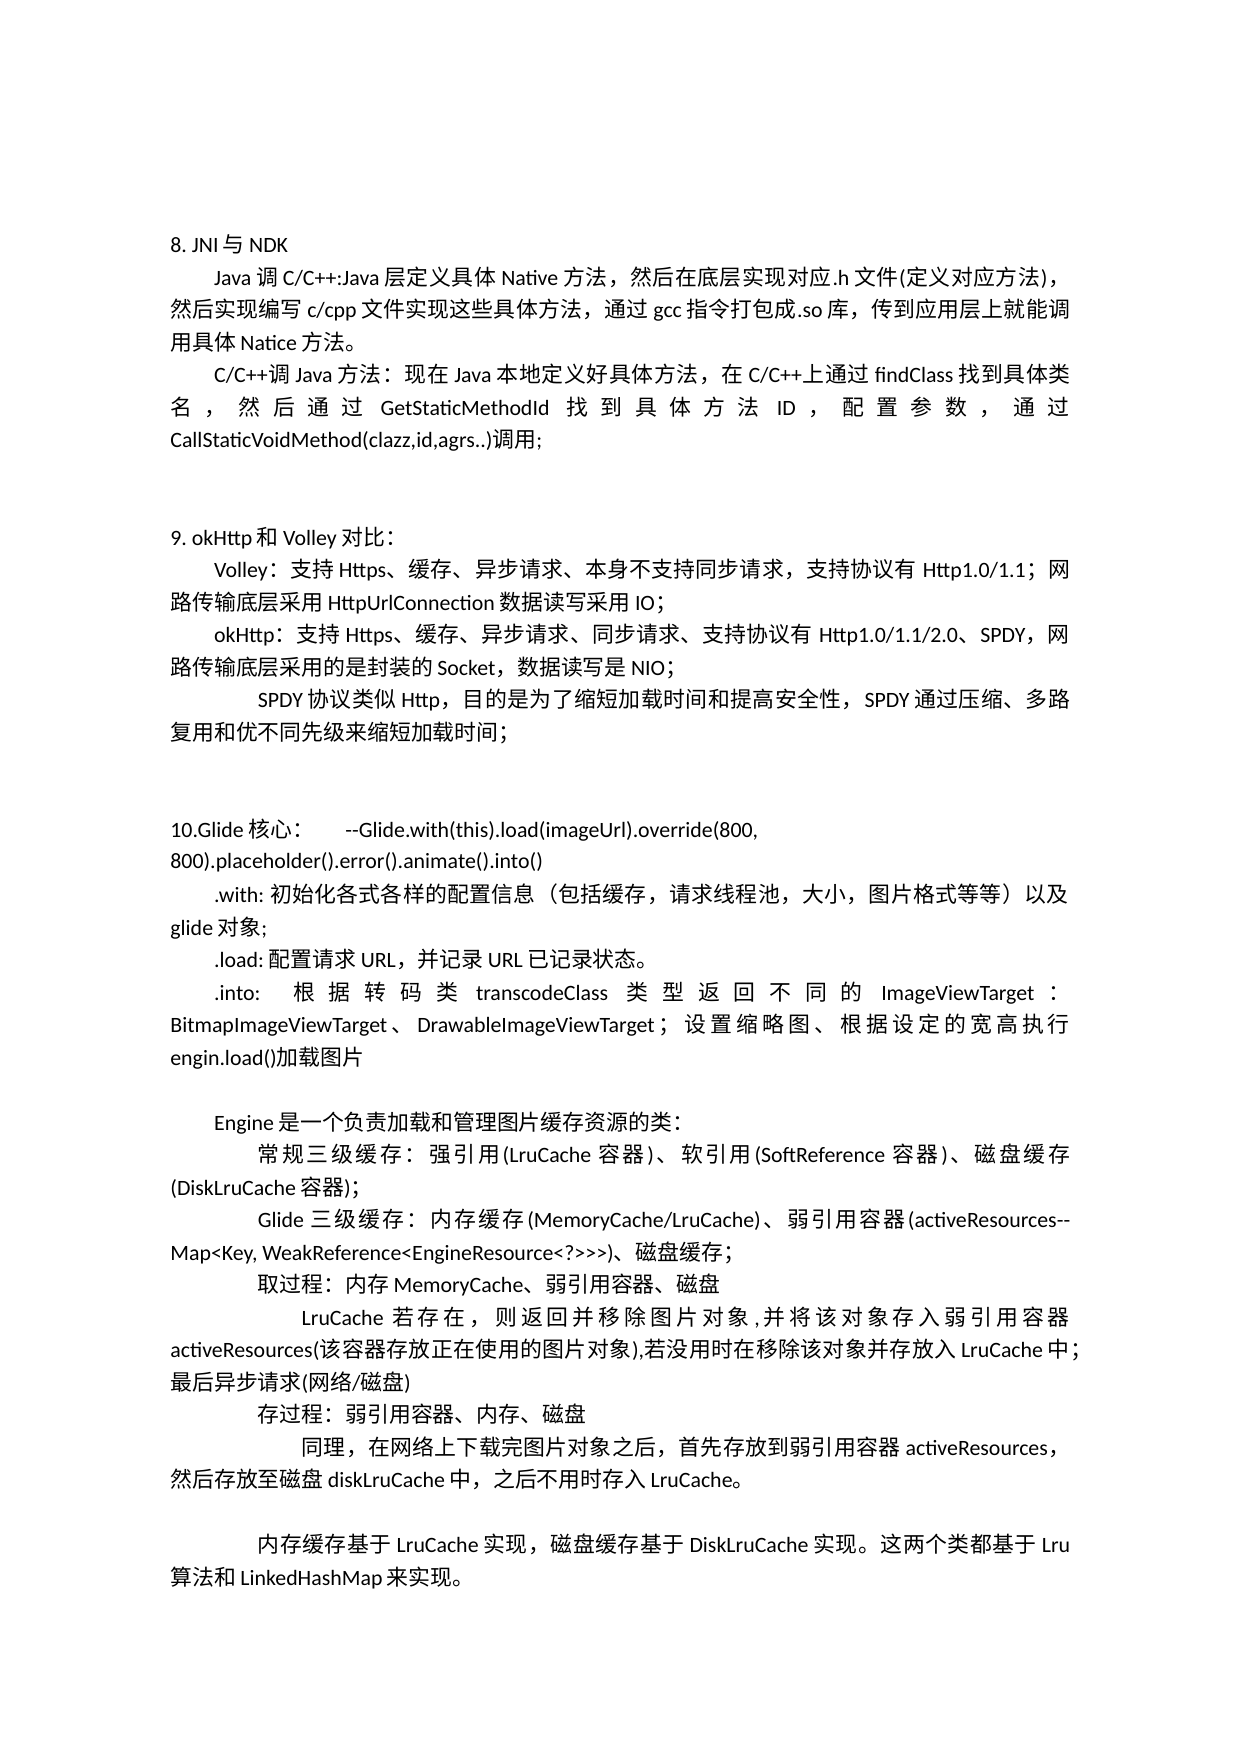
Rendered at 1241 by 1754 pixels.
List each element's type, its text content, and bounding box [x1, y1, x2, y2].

text Volley：支持Https、缓存、异步请求、本身不支持同步请求，支持协议有Http1.0/1.1；网路传输底层采用HttpUrlConnection数据读写采用IO； [170, 552, 1070, 617]
text 同理，在网络上下载完图片对象之后，首先存放到弱引用容器activeResources，然后存放至磁盘diskLruCache中，之后不用时存入LruCache。 [170, 1429, 1070, 1494]
text Engine是一个负责加载和管理图片缓存资源的类： [170, 1104, 1070, 1137]
text LruCache若存在，则返回并移除图片对象,并将该对象存入弱引用容器activeResources(该容器存放正在使用的图片对象),若没用时在移除该对象并存放入LruCache中；最后异步请求(网络/磁盘) [170, 1299, 1070, 1397]
text 存过程：弱引用容器、内存、磁盘 [170, 1397, 1070, 1429]
text 常规三级缓存：强引用(LruCache容器)、软引用(SoftReference容器)、磁盘缓存(DiskLruCache容器)； [170, 1137, 1070, 1202]
text okHttp：支持Https、缓存、异步请求、同步请求、支持协议有Http1.0/1.1/2.0、SPDY，网路传输底层采用的是封装的Socket，数据读写是NIO； [170, 617, 1070, 682]
text Glide三级缓存：内存缓存(MemoryCache/LruCache)、弱引用容器(activeResources--Map<Key, WeakReference<EngineResource<?>>>)、磁盘缓存； [170, 1202, 1070, 1267]
text 9. okHttp和Volley对比： [170, 519, 1070, 552]
text C/C++调Java方法：现在Java本地定义好具体方法，在C/C++上通过findClass找到具体类名，然后通过GetStaticMethodId找到具体方法ID，配置参数，通过CallStaticVoidMethod(clazz,id,agrs..)调用; [170, 357, 1070, 454]
text 10.Glide核心： --Glide.with(this).load(imageUrl).override(800, 800).placeholder().error().animate().into() [170, 812, 1070, 877]
text .into: 根据转码类transcodeClass类型返回不同的ImageViewTarget：BitmapImageViewTarget、DrawableImageViewTarget；设置缩略图、根据设定的宽高执行engin.load()加载图片 [170, 974, 1070, 1072]
text 8. JNI与NDK [170, 227, 1070, 259]
text 取过程：内存MemoryCache、弱引用容器、磁盘 [170, 1267, 1070, 1299]
text SPDY协议类似Http，目的是为了缩短加载时间和提高安全性，SPDY通过压缩、多路复用和优不同先级来缩短加载时间； [170, 682, 1070, 747]
text .load: 配置请求URL，并记录URL已记录状态。 [170, 942, 1070, 974]
text 内存缓存基于LruCache实现，磁盘缓存基于DiskLruCache实现。这两个类都基于Lru算法和LinkedHashMap来实现。 [170, 1527, 1070, 1592]
text .with: 初始化各式各样的配置信息（包括缓存，请求线程池，大小，图片格式等等）以及glide对象; [170, 877, 1070, 942]
text Java调C/C++:Java层定义具体Native方法，然后在底层实现对应.h文件(定义对应方法)，然后实现编写c/cpp文件实现这些具体方法，通过gcc指令打包成.so库，传到应用层上就能调用具体Natice方法。 [170, 259, 1070, 357]
